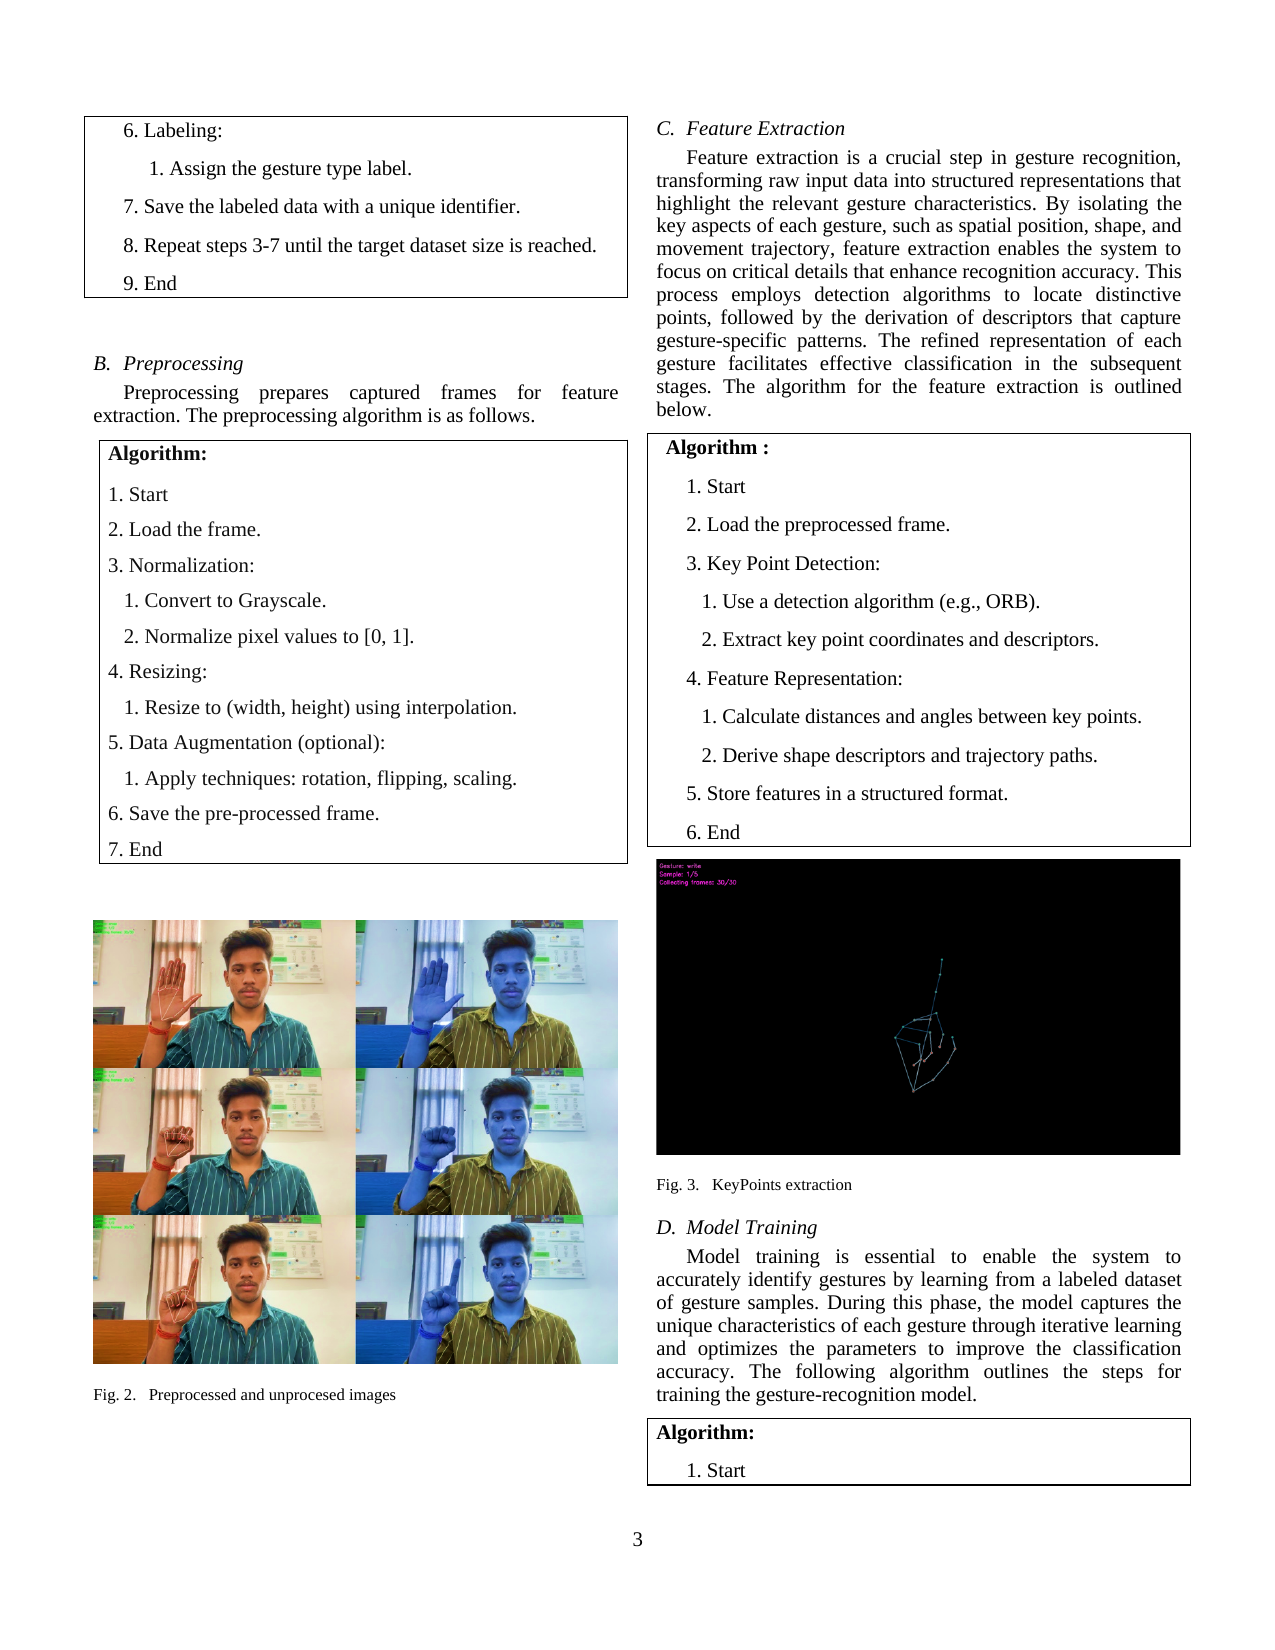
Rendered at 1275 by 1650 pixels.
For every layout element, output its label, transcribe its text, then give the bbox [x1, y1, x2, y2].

text 1. Convert to Grayscale. [100, 587, 627, 615]
text 1. Calculate distances and angles between key points. [648, 702, 1190, 731]
text 3. Key Point Detection: [648, 549, 1190, 578]
text 1. Assign the gesture type label. [85, 154, 627, 183]
text Algorithm : [648, 434, 1190, 462]
text Algorithm: [100, 441, 627, 468]
text 6. End [648, 818, 1190, 846]
picture [656, 859, 1181, 1155]
text Algorithm: [648, 1419, 1190, 1447]
text KeyPoints extraction [656, 1175, 1182, 1194]
text Feature extraction is a crucial step in gesture recognition, transforming raw input data into structured representations that highlight the relevant gesture characteristics. By isolating the key aspects of each gesture, such as spatial position, shape, and movement trajectory, feature extraction enables the system to focus on critical details that enhance recognition accuracy. This process employs detection algorithms to locate distinctive points, followed by the derivation of descriptors that capture gesture-specific patterns. The refined representation of each gesture facilitates effective classification in the subsequent stages. The algorithm for the feature extraction is outlined below. [656, 146, 1182, 421]
text 6. Labeling: [85, 117, 627, 145]
text 2. Normalize pixel values to [0, 1]. [100, 623, 627, 651]
text 2. Load the preprocessed frame. [648, 510, 1190, 539]
text 2. Extract key point coordinates and descriptors. [648, 626, 1190, 654]
text 1. Use a detection algorithm (e.g., ORB). [648, 587, 1190, 616]
text 4. Feature Representation: [648, 664, 1190, 693]
text 7. Save the labeled data with a unique identifier. [85, 192, 627, 222]
subtitle Model Training [656, 1215, 1182, 1239]
text 7. End [100, 836, 627, 863]
subtitle Feature Extraction [656, 116, 1182, 140]
picture [93, 920, 618, 1364]
text 1. Resize to (width, height) using interpolation. [100, 694, 627, 722]
subtitle Preprocessing [93, 351, 619, 375]
text 4. Resizing: [100, 658, 627, 686]
text 1. Start [648, 472, 1190, 501]
text 6. Save the pre-processed frame. [100, 800, 627, 828]
text 1. Start [648, 1457, 1190, 1484]
text 1. Start [100, 481, 627, 509]
text 8. Repeat steps 3-7 until the target dataset size is reached. [85, 231, 627, 260]
text 2. Load the frame. [100, 516, 627, 544]
text 3. Normalization: [100, 552, 627, 580]
text 5. Store features in a structured format. [648, 779, 1190, 808]
text Preprocessing prepares captured frames for feature extraction. The preprocessing algorithm is as follows. [93, 381, 619, 427]
text 1. Apply techniques: rotation, flipping, scaling. [100, 765, 627, 793]
text Model training is essential to enable the system to accurately identify gestures by learning from a labeled dataset of gesture samples. During this phase, the model captures the unique characteristics of each gesture through iterative learning and optimizes the parameters to improve the classification accuracy. The following algorithm outlines the steps for training the gesture-recognition model. [656, 1245, 1182, 1406]
text Preprocessed and unprocesed images [93, 1384, 619, 1403]
text 2. Derive shape descriptors and trajectory paths. [648, 741, 1190, 770]
text 9. End [85, 269, 627, 297]
text 5. Data Augmentation (optional): [100, 729, 627, 757]
